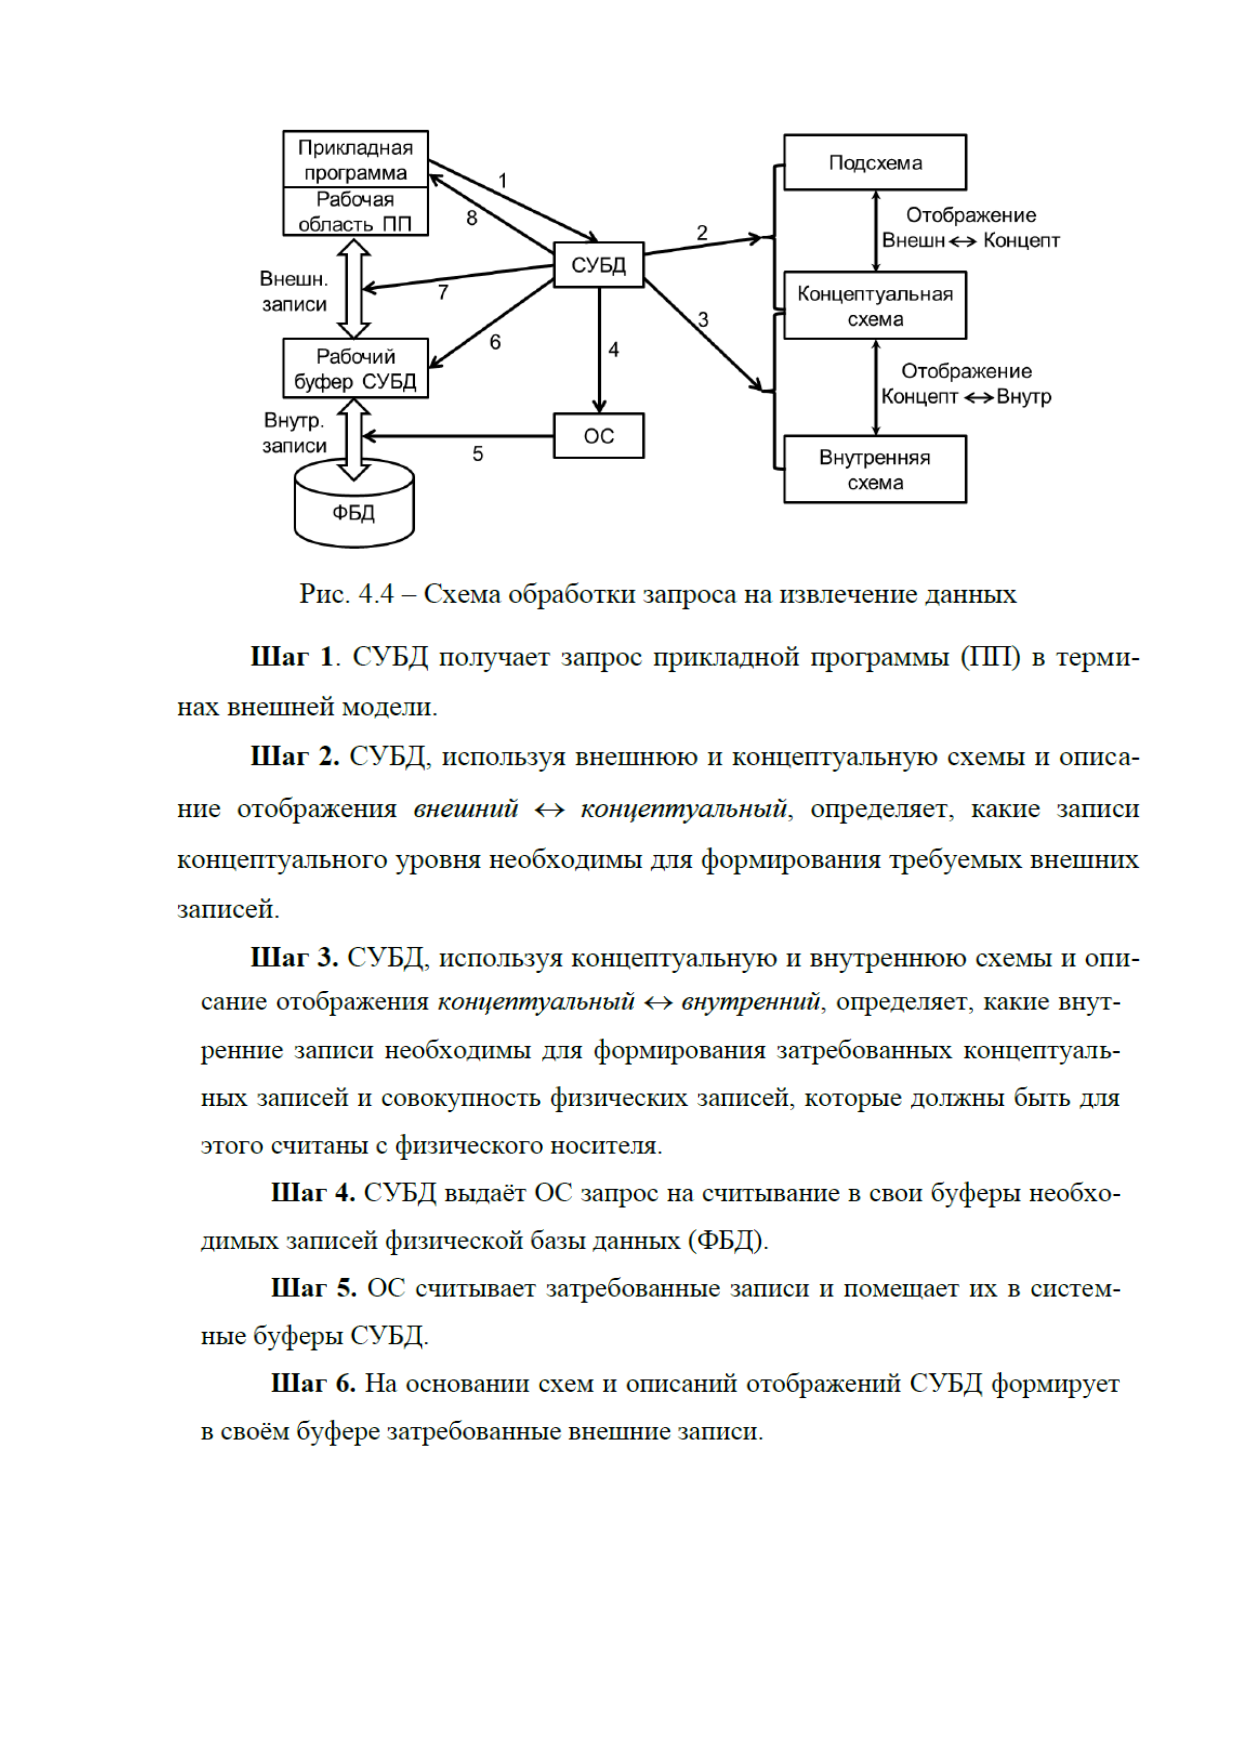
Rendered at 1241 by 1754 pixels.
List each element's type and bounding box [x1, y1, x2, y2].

picture [177, 991, 1152, 1482]
picture [177, 118, 1152, 973]
